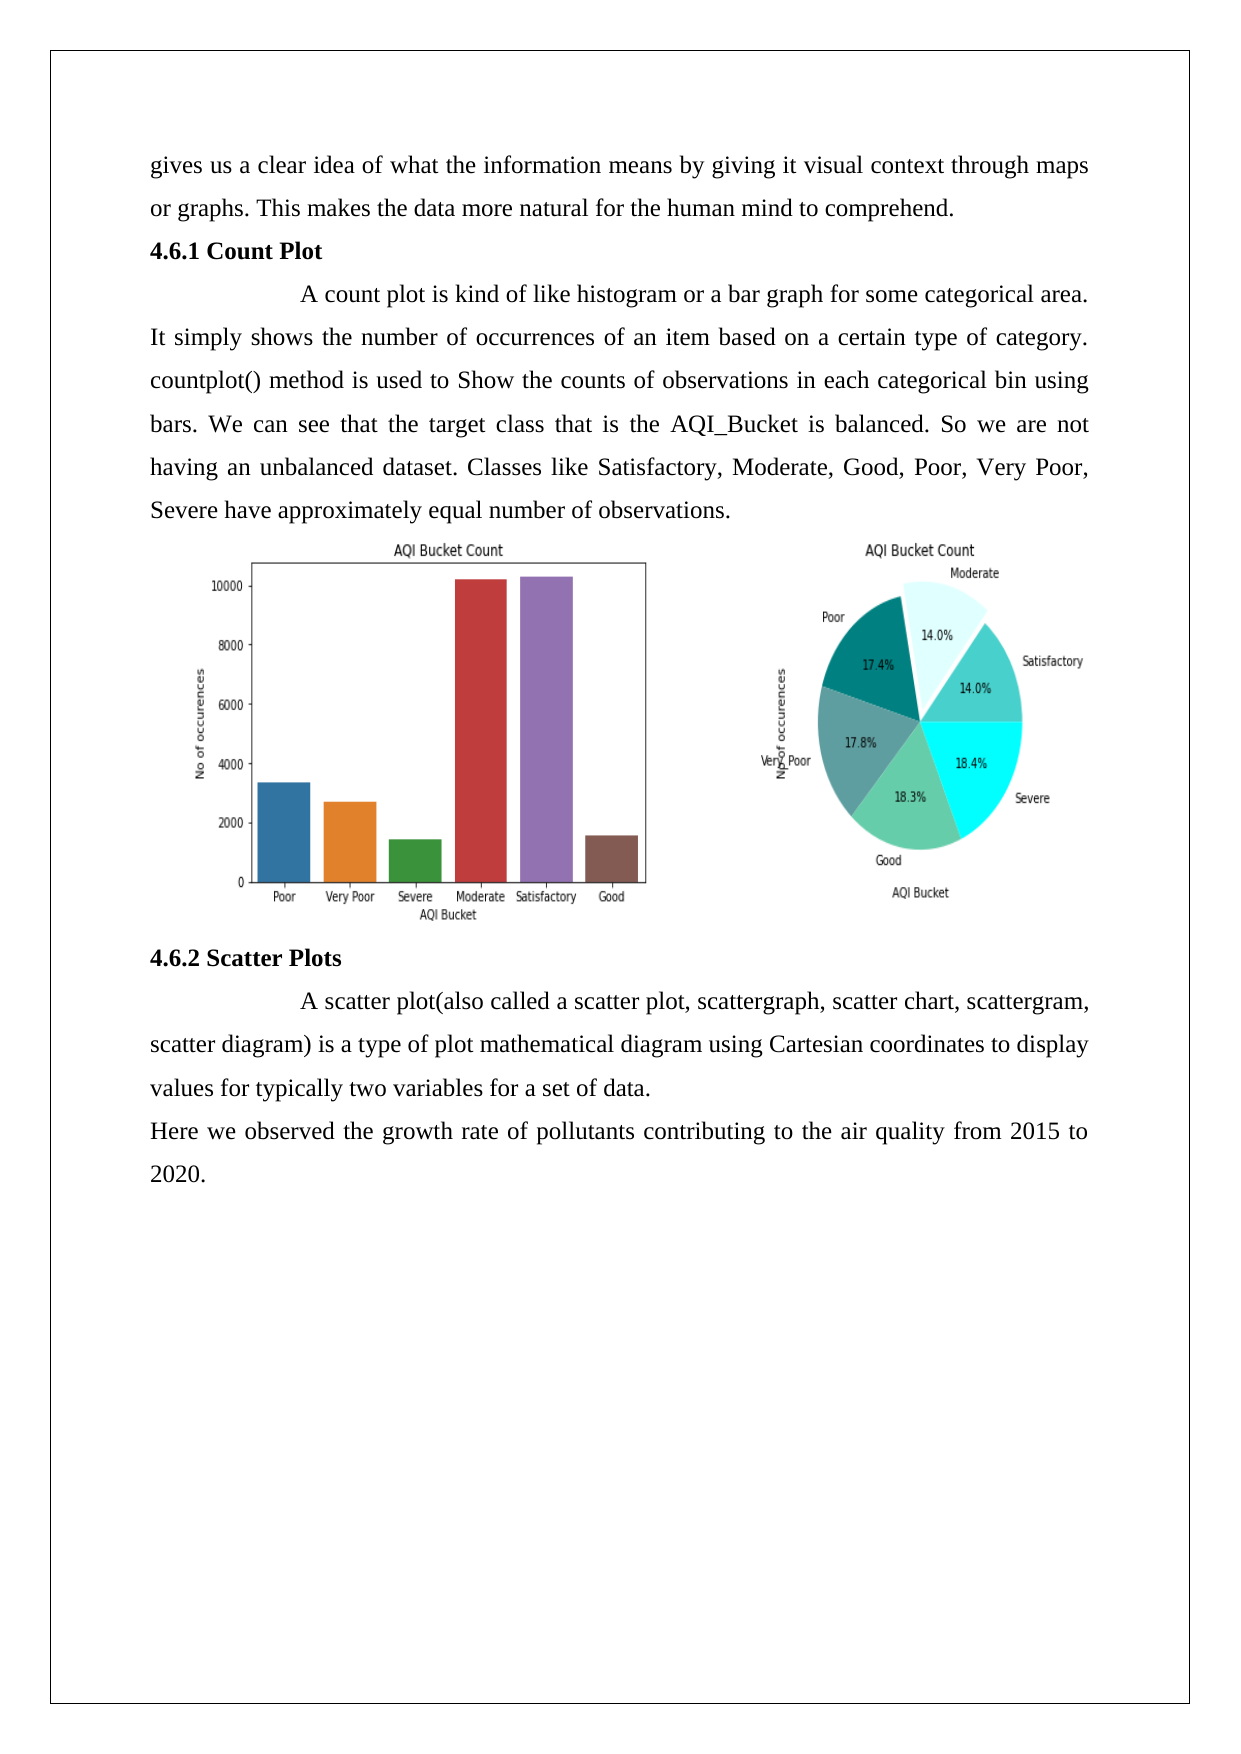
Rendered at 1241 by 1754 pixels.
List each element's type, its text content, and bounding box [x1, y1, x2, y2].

text Here we observed the growth rate of pollutants contributing to the air quality from 2015 to 2020. [150, 1116, 1090, 1188]
text A count plot is kind of like histogram or a bar graph for some categorical area. It simply shows the number of occurrences of an item based on a certain type of category. countplot() method is used to Show the counts of observations in each categorical bin using bars. We can see that the target class that is the AQI_Bucket is balanced. So we are not having an unbalanced dataset. Classes like Satisfactory, Moderate, Good, Poor, Very Poor, Severe have approximately equal number of observations. [150, 279, 1090, 524]
picture [150, 538, 1125, 930]
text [150, 150, 1090, 222]
text A scatter plot(also called a scatter plot, scattergraph, scatter chart, scattergram, scatter diagram) is a type of plot mathematical diagram using Cartesian coordinates to display values for typically two variables for a set of data. [150, 986, 1090, 1101]
text 4.6.2 Scatter Plots [150, 943, 1090, 972]
text 4.6.1 Count Plot [150, 236, 1090, 265]
